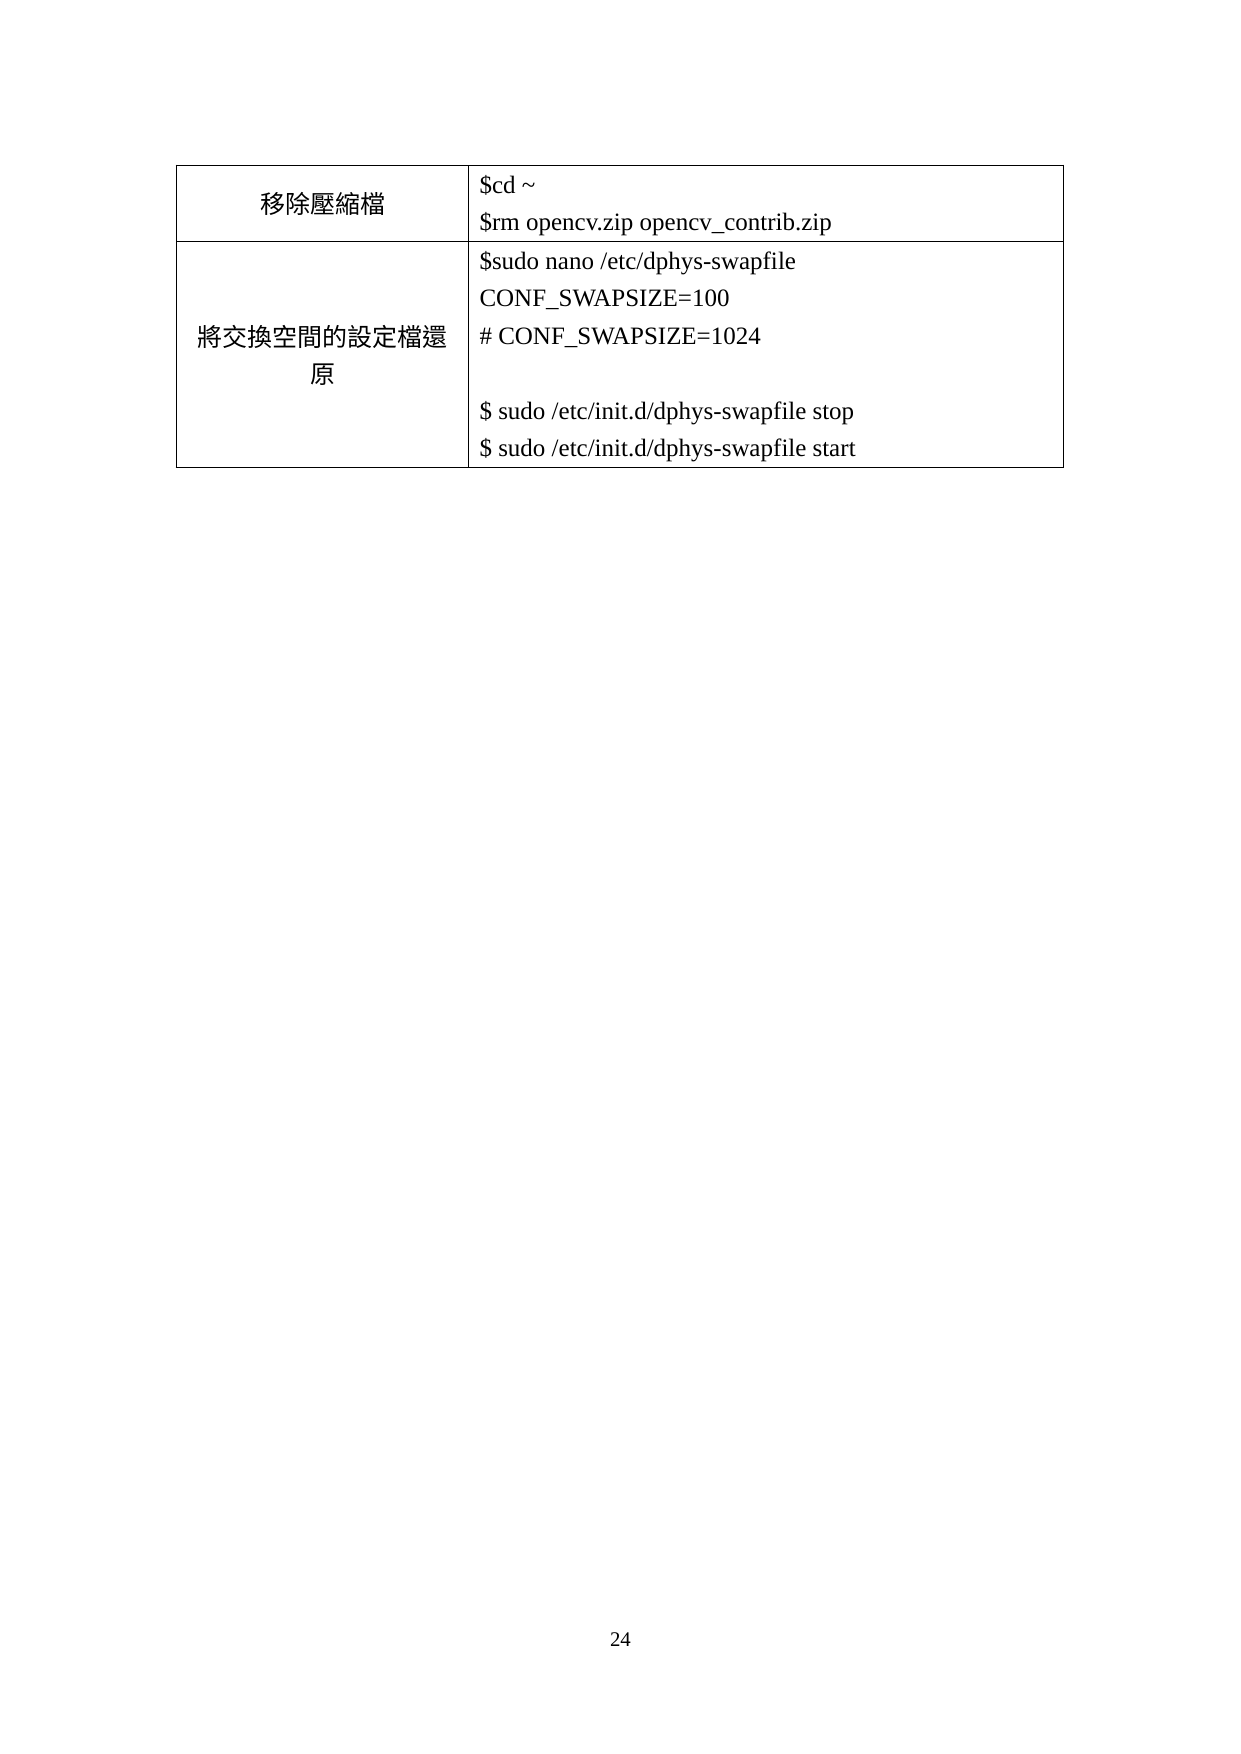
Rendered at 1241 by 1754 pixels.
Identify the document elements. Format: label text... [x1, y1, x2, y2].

table_cell 將交換空間的設定檔還原 [177, 242, 468, 467]
table_cell 移除壓縮檔 [177, 166, 468, 241]
table_cell $sudo nano /etc/dphys-swapfile CONF_SWAPSIZE=100 # CONF_SWAPSIZE=1024 $ sudo /etc/init.d/dphys-swapfile stop $ sudo /etc/init.d/dphys-swapfile start [469, 242, 1063, 467]
table_cell $cd ~ $rm opencv.zip opencv_contrib.zip [469, 166, 1063, 241]
